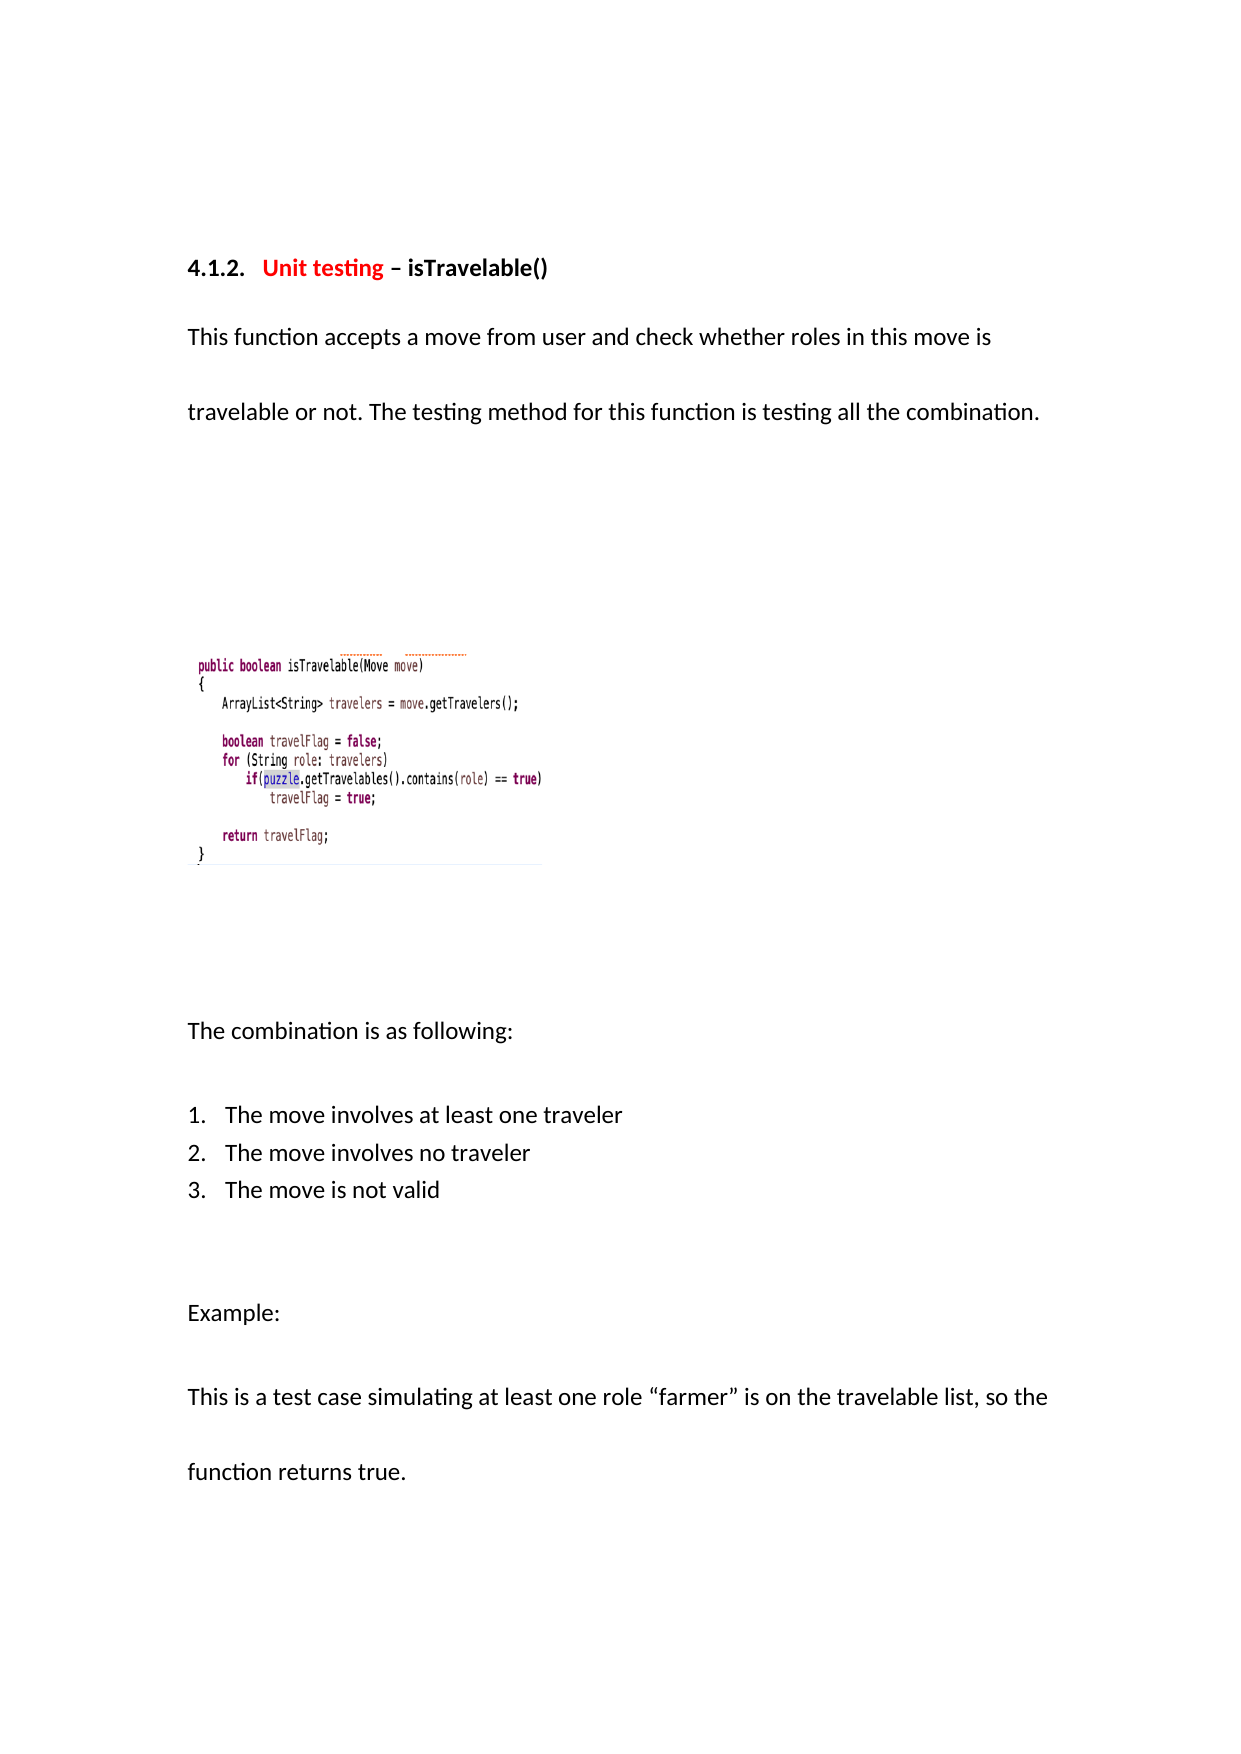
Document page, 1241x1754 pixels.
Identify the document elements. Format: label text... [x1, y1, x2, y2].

list The move involves no traveler [187, 1134, 1053, 1171]
picture [187, 654, 543, 865]
list The move is not valid [187, 1171, 1053, 1209]
text This function accepts a move from user and check whether roles in this move is travelable or not. The testing method for this function is testing all the combination. [187, 317, 1053, 880]
list The move involves at least one traveler [187, 1096, 1053, 1134]
text The combination is as following: [187, 1012, 1053, 1049]
text This is a test case simulating at least one role “farmer” is on the travelable list, so the function returns true. [187, 1378, 1053, 1491]
subtitle Unit testing – isTravelable() [187, 249, 1053, 287]
text Example: [187, 1293, 1053, 1331]
